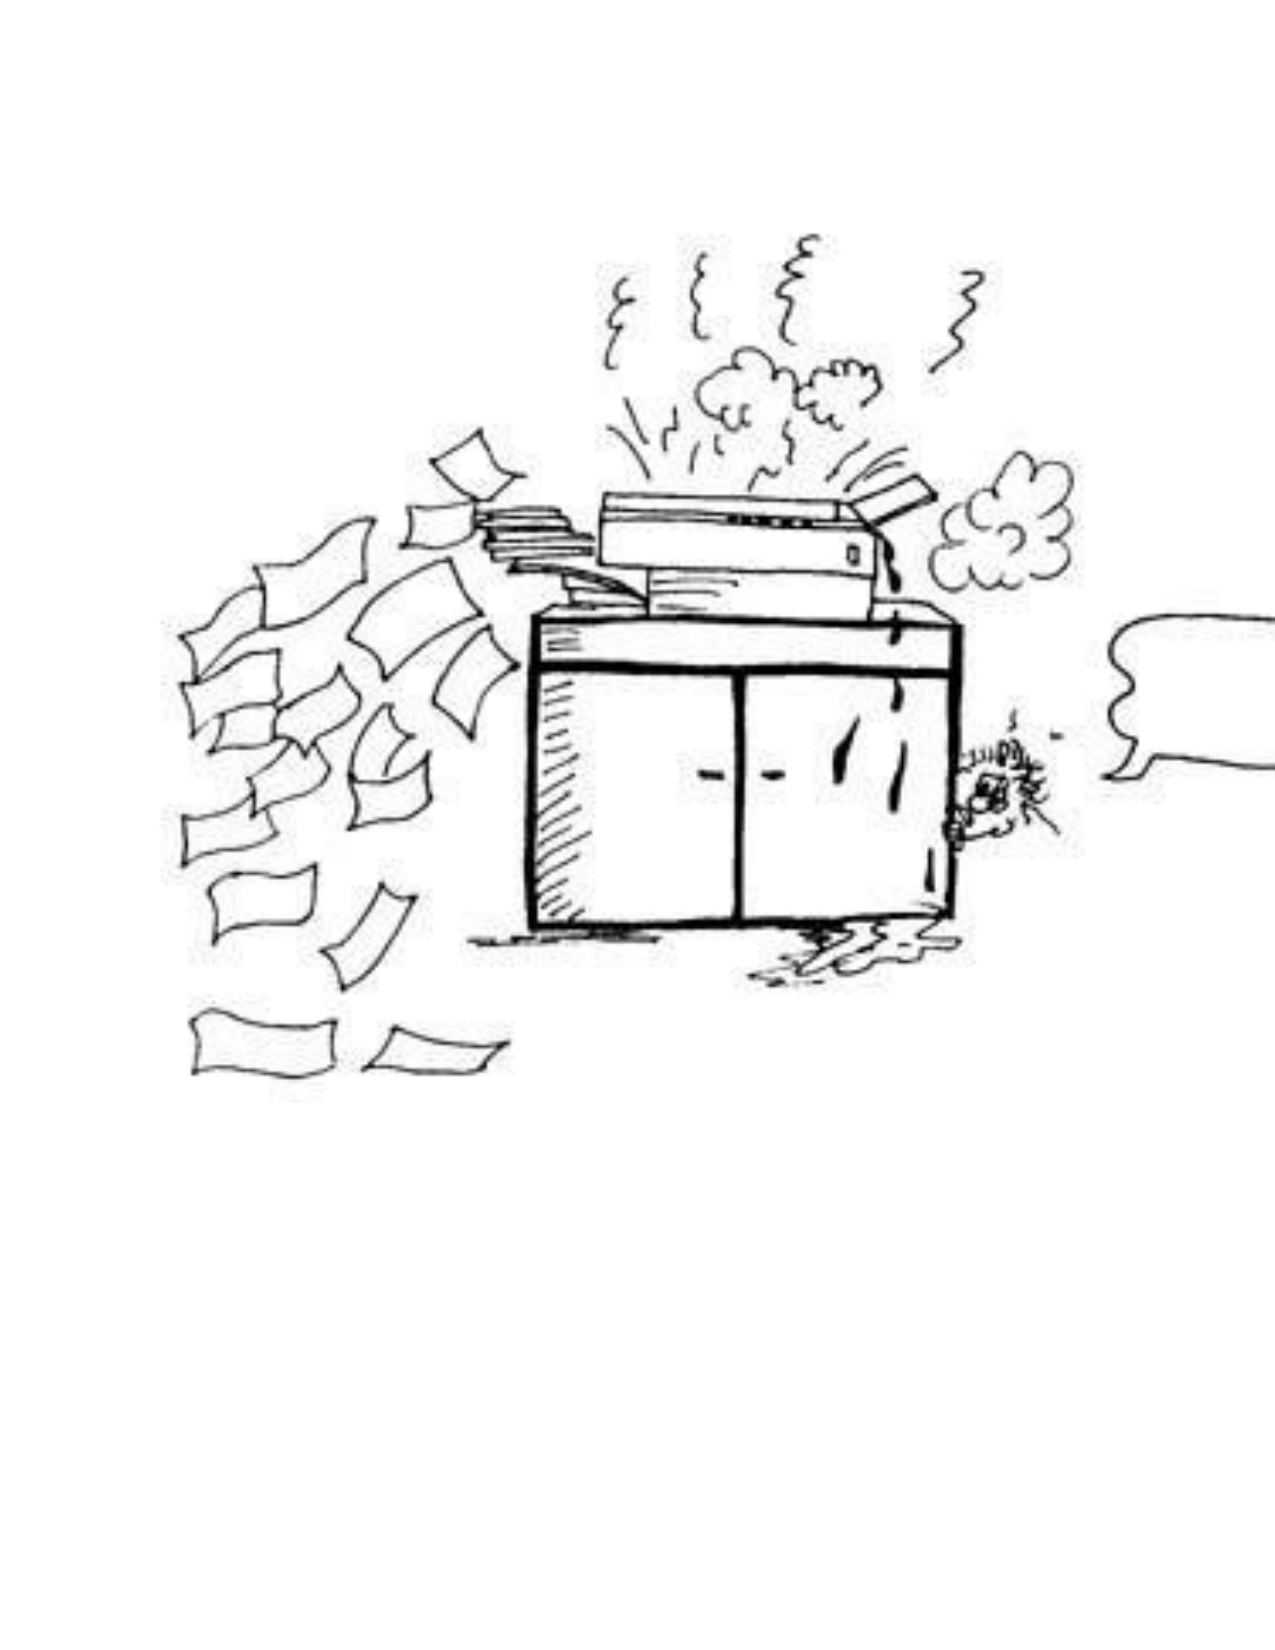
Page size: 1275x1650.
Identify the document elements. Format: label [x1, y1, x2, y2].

picture [135, 181, 1275, 1158]
